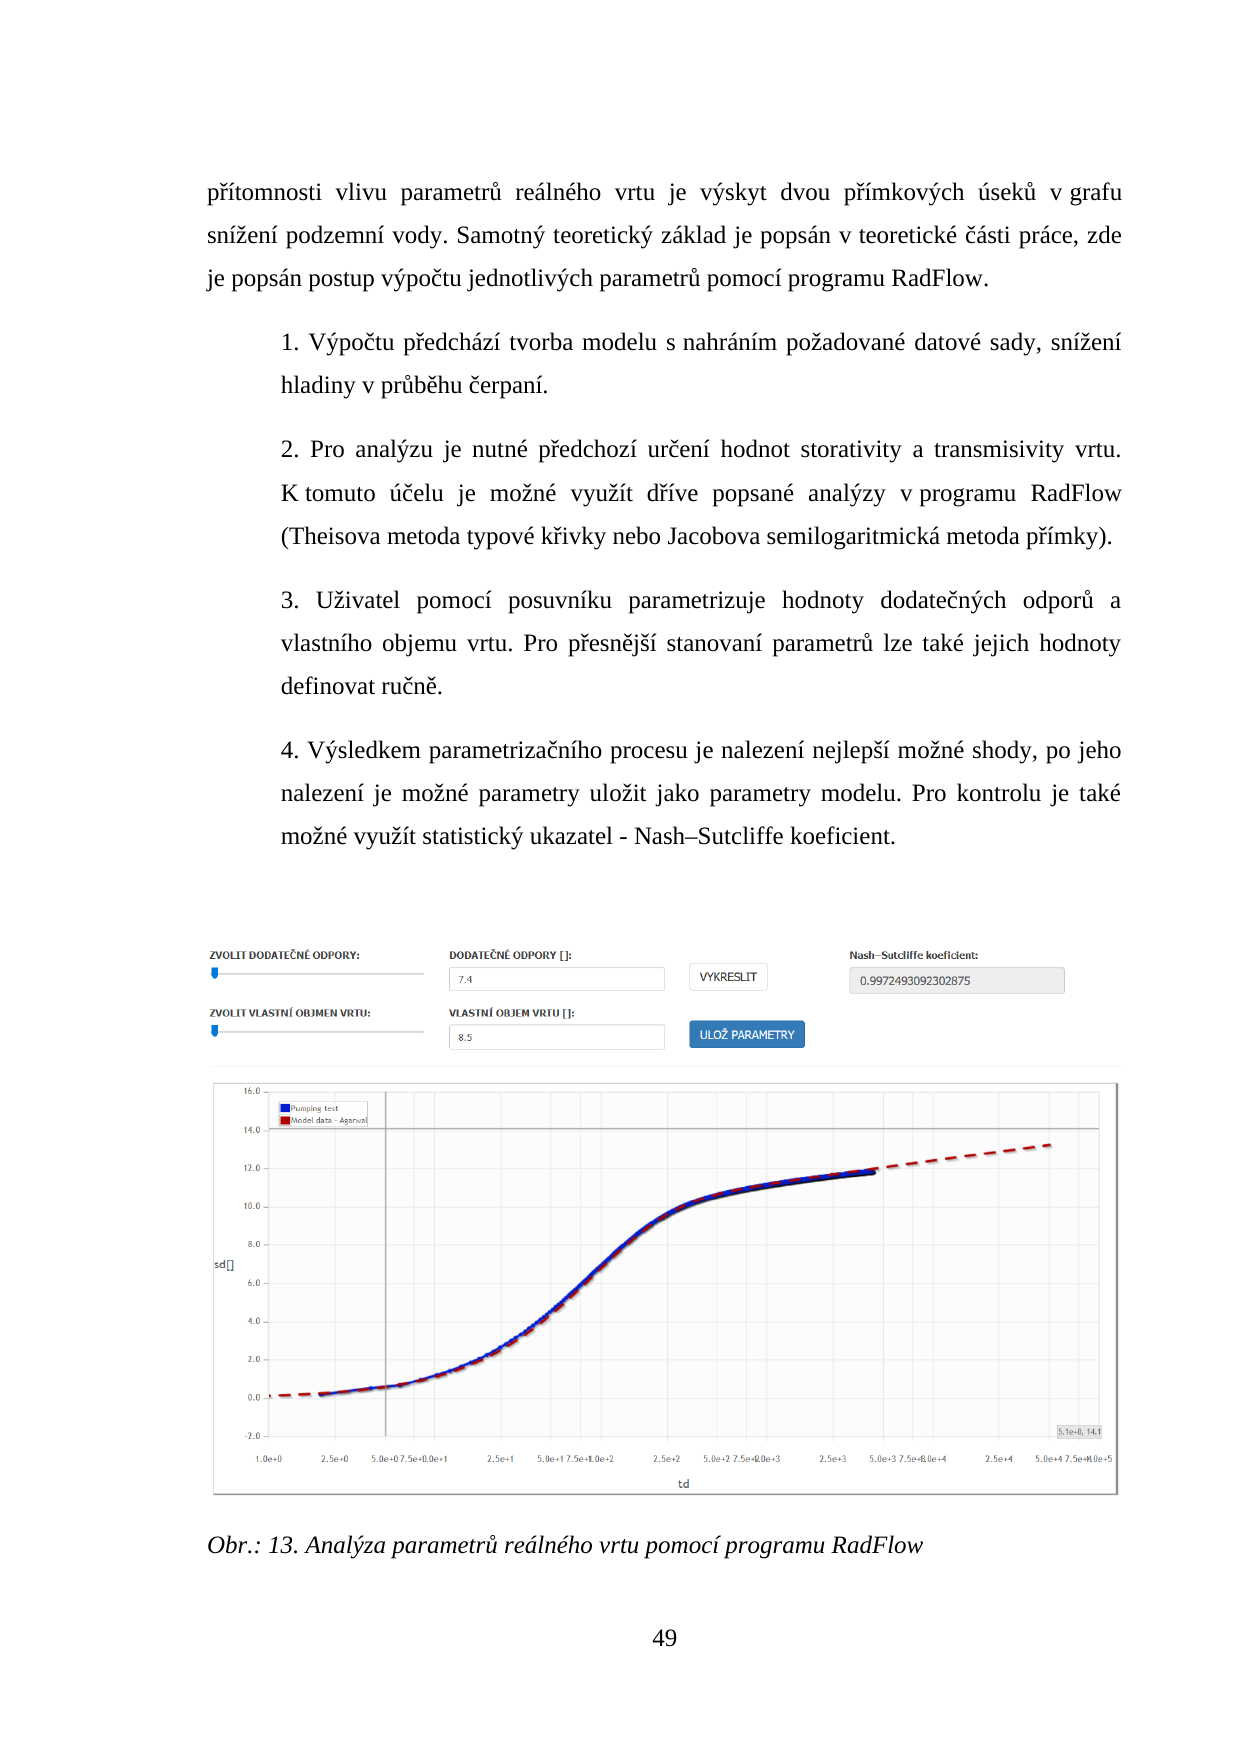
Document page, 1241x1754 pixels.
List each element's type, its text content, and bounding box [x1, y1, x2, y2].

text 2. Pro analýzu je nutné předchozí určení hodnot storativity a transmisivity vrtu. K tomuto účelu je možné využít dříve popsané analýzy v programu RadFlow (Theisova metoda typové křivky nebo Jacobova semilogaritmická metoda přímky). [281, 434, 1122, 549]
text 4. Výsledkem parametrizačního procesu je nalezení nejlepší možné shody, po jeho nalezení je možné parametry uložit jako parametry modelu. Pro kontrolu je také možné využít statistický ukazatel - Nash–Sutcliffe koeficient. [281, 735, 1122, 850]
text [207, 177, 1122, 292]
text 3. Uživatel pomocí posuvníku parametrizuje hodnoty dodatečných odporů a vlastního objemu vrtu. Pro přesnější stanovaní parametrů lze také jejich hodnoty definovat ručně. [281, 585, 1122, 700]
picture [206, 949, 1123, 1496]
text Obr.: 13. Analýza parametrů reálného vrtu pomocí programu RadFlow [207, 1531, 1122, 1559]
text 1. Výpočtu předchází tvorba modelu s nahráním požadované datové sady, snížení hladiny v průběhu čerpaní. [281, 327, 1122, 399]
